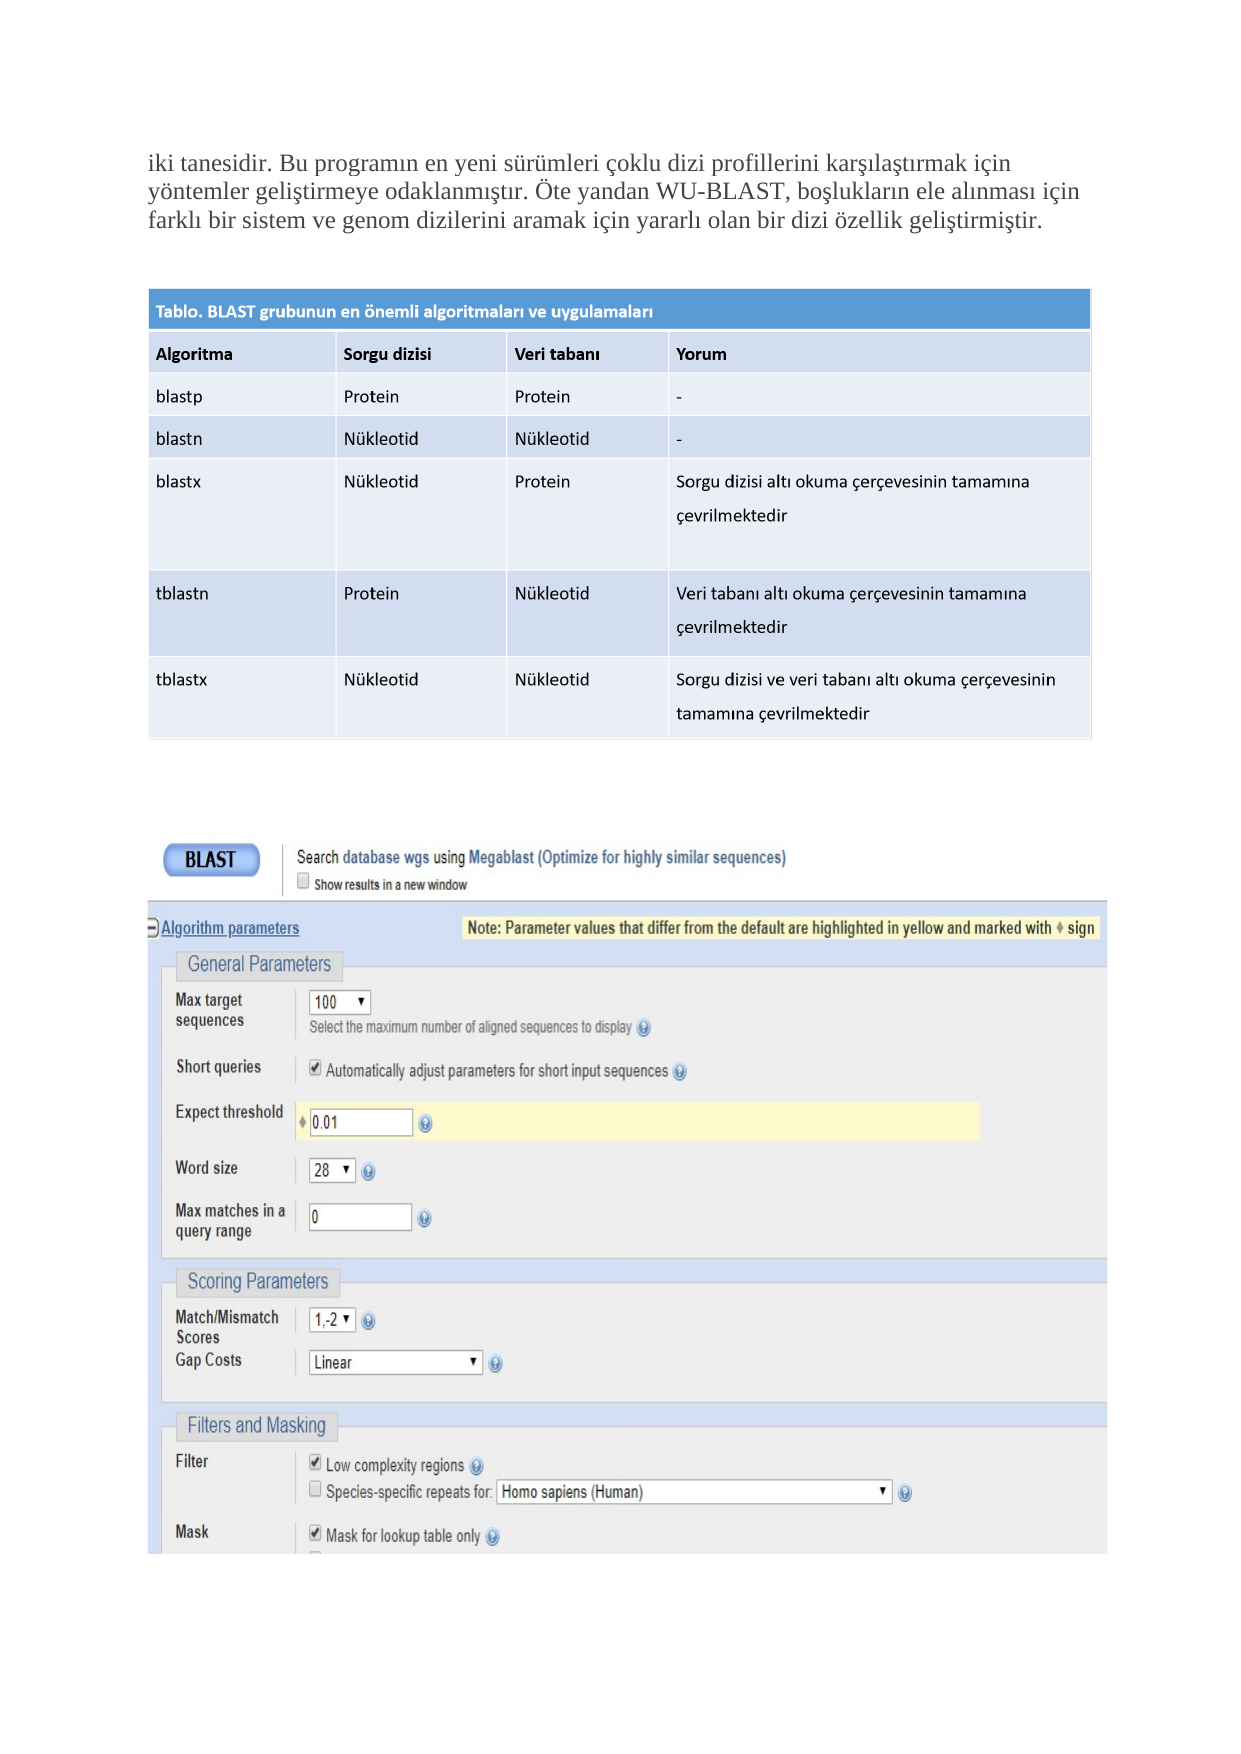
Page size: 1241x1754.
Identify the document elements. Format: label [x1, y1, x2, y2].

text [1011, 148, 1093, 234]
picture [147, 287, 1093, 740]
picture [147, 835, 1108, 1554]
